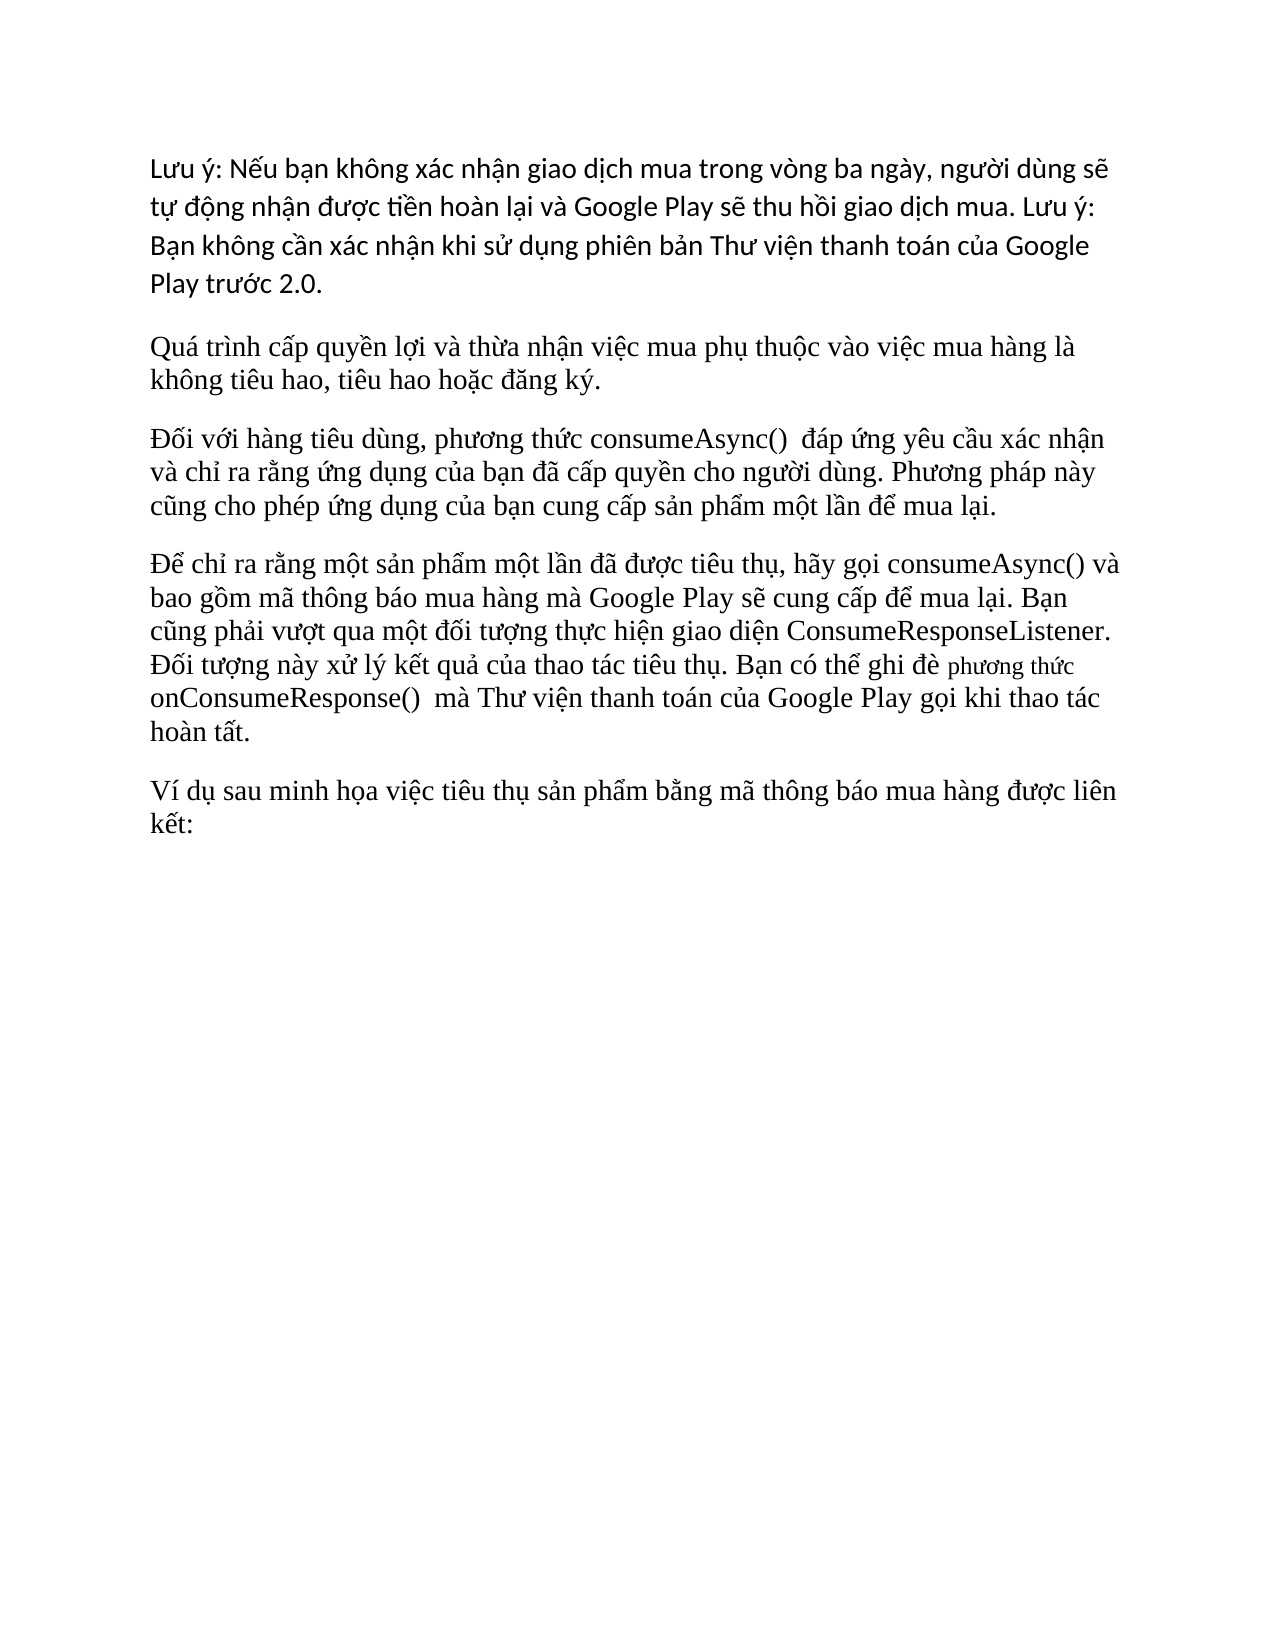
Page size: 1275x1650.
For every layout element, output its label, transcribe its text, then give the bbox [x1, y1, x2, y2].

text Đối với hàng tiêu dùng, phương thức consumeAsync() đáp ứng yêu cầu xác nhận và chỉ ra rằng ứng dụng của bạn đã cấp quyền cho người dùng. Phương pháp này cũng cho phép ứng dụng của bạn cung cấp sản phẩm một lần để mua lại. [150, 421, 1125, 521]
text Ví dụ sau minh họa việc tiêu thụ sản phẩm bằng mã thông báo mua hàng được liên kết: [150, 773, 1125, 840]
text Để chỉ ra rằng một sản phẩm một lần đã được tiêu thụ, hãy gọi consumeAsync() và bao gồm mã thông báo mua hàng mà Google Play sẽ cung cấp để mua lại. Bạn cũng phải vượt qua một đối tượng thực hiện giao diện ConsumeResponseListener. Đối tượng này xử lý kết quả của thao tác tiêu thụ. Bạn có thể ghi đè phương thức onConsumeResponse() mà Thư viện thanh toán của Google Play gọi khi thao tác hoàn tất. [150, 546, 1125, 748]
text Lưu ý: Nếu bạn không xác nhận giao dịch mua trong vòng ba ngày, người dùng sẽ tự động nhận được tiền hoàn lại và Google Play sẽ thu hồi giao dịch mua. Lưu ý: Bạn không cần xác nhận khi sử dụng phiên bản Thư viện thanh toán của Google Play trước 2.0. [150, 150, 1125, 301]
text Quá trình cấp quyền lợi và thừa nhận việc mua phụ thuộc vào việc mua hàng là không tiêu hao, tiêu hao hoặc đăng ký. [150, 329, 1125, 396]
